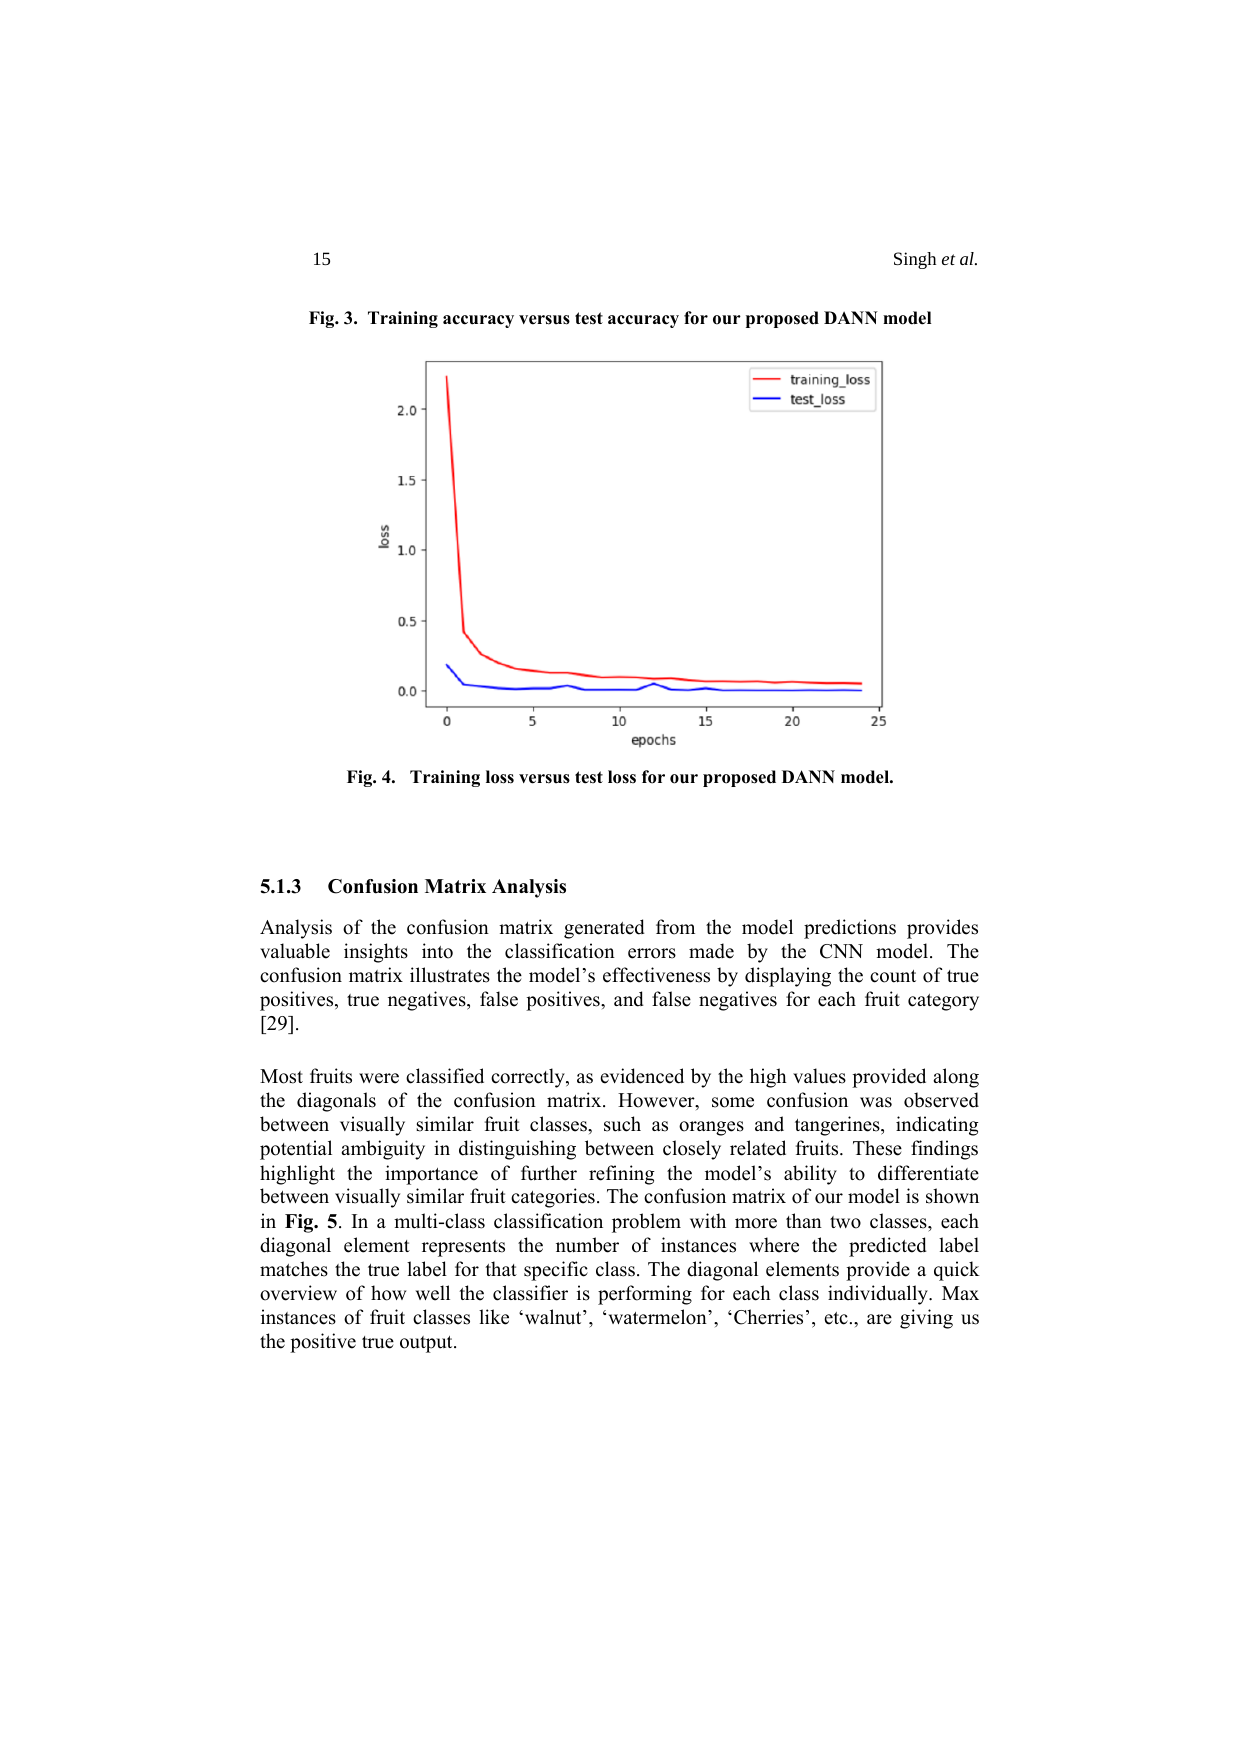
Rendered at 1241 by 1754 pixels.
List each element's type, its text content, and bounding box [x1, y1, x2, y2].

picture [371, 353, 893, 754]
text Fig. 3. Training accuracy versus test accuracy for our proposed DANN model [260, 307, 980, 329]
text Fig. 4. Training loss versus test loss for our proposed DANN model. [260, 766, 980, 788]
text Analysis of the confusion matrix generated from the model predictions provides valuable insights into the classification errors made by the CNN model. The confusion matrix illustrates the model’s effectiveness by displaying the count of true positives, true negatives, false positives, and false negatives for each fruit category [29]. [260, 915, 980, 1035]
text Most fruits were classified correctly, as evidenced by the high values provided along the diagonals of the confusion matrix. However, some confusion was observed between visually similar fruit classes, such as oranges and tangerines, indicating potential ambiguity in distinguishing between closely related fruits. These findings highlight the importance of further refining the model’s ability to differentiate between visually similar fruit categories. The confusion matrix of our model is shown in Fig. 5. In a multi-class classification problem with more than two classes, each diagonal element represents the number of instances where the predicted label matches the true label for that specific class. The diagonal elements provide a quick overview of how well the classifier is performing for each class individually. Max instances of fruit classes like ‘walnut’, ‘watermelon’, ‘Cherries’, etc., are giving us the positive true output. [260, 1064, 980, 1353]
subtitle 5.1.3 Confusion Matrix Analysis [260, 874, 980, 898]
